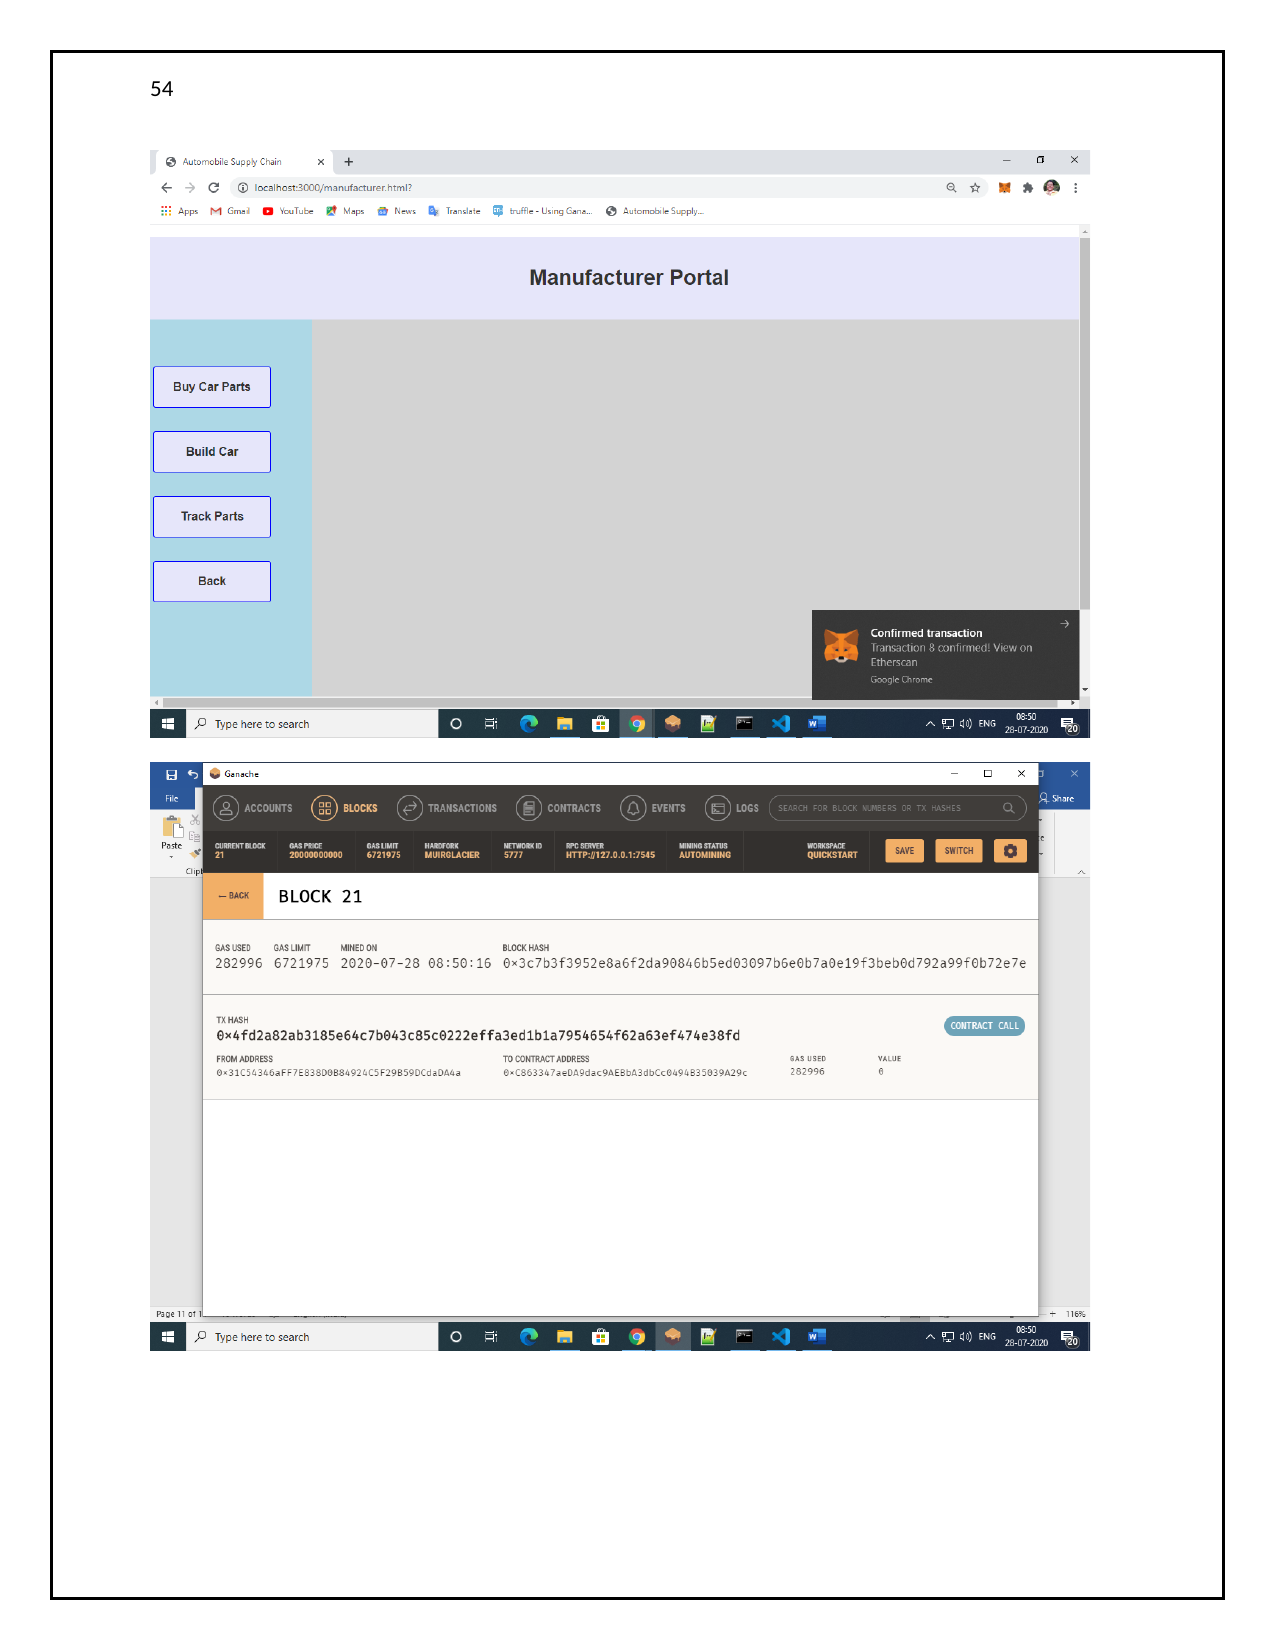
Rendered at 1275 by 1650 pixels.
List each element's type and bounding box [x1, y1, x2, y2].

picture [150, 150, 1091, 738]
picture [150, 762, 1091, 1351]
